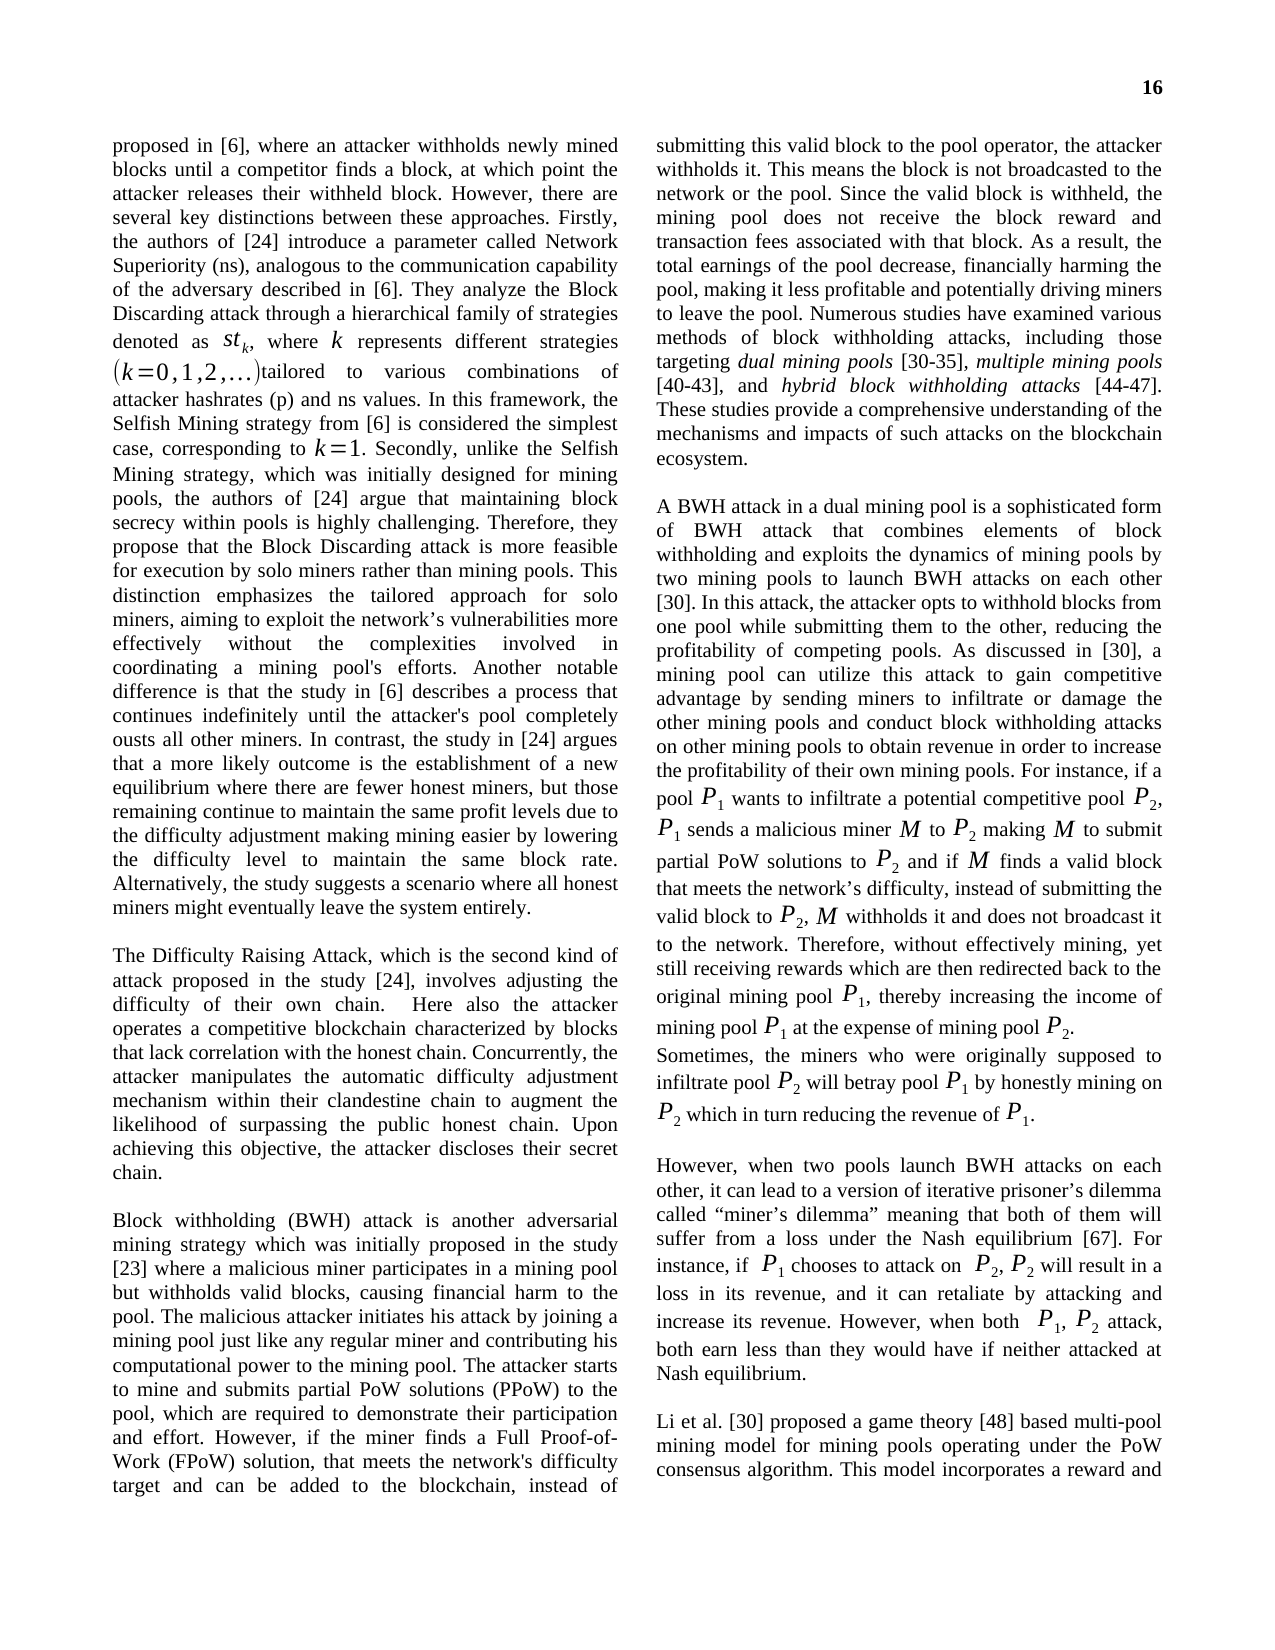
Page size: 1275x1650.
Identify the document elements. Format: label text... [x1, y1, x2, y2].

text However, when two pools launch BWH attacks on each other, it can lead to a version of iterative prisoner’s dilemma called “miner’s dilemma” meaning that both of them will suffer from a loss under the Nash equilibrium [67]. For instance, if chooses to attack on , will result in a loss in its revenue, and it can retaliate by attacking and increase its revenue. However, when both , attack, both earn less than they would have if neither attacked at Nash equilibrium. [656, 1153, 1162, 1384]
text The Difficulty Raising Attack, which is the second kind of attack proposed in the study [24], involves adjusting the difficulty of their own chain. Here also the attacker operates a competitive blockchain characterized by blocks that lack correlation with the honest chain. Concurrently, the attacker manipulates the automatic difficulty adjustment mechanism within their clandestine chain to augment the likelihood of surpassing the public honest chain. Upon achieving this objective, the attacker discloses their secret chain. [112, 943, 619, 1184]
text A BWH attack in a dual mining pool is a sophisticated form of BWH attack that combines elements of block withholding and exploits the dynamics of mining pools by two mining pools to launch BWH attacks on each other [30]. In this attack, the attacker opts to withhold blocks from one pool while submitting them to the other, reducing the profitability of competing pools. As discussed in [30], a mining pool can utilize this attack to gain competitive advantage by sending miners to infiltrate or damage the other mining pools and conduct block withholding attacks on other mining pools to obtain revenue in order to increase the profitability of their own mining pools. For instance, if a pool wants to infiltrate a potential competitive pool , sends a malicious miner to making to submit partial PoW solutions to and if finds a valid block that meets the network’s difficulty, instead of submitting the valid block to , withholds it and does not broadcast it to the network. Therefore, without effectively mining, yet still receiving rewards which are then redirected back to the original mining pool , thereby increasing the income of mining pool at the expense of mining pool . [656, 493, 1162, 1043]
text Block withholding (BWH) attack is another adversarial mining strategy which was initially proposed in the study [23] where a malicious miner participates in a mining pool but withholds valid blocks, causing financial harm to the pool. The malicious attacker initiates his attack by joining a mining pool just like any regular miner and contributing his computational power to the mining pool. The attacker starts to mine and submits partial PoW solutions (PPoW) to the pool, which are required to demonstrate their participation and effort. However, if the miner finds a Full Proof-of-Work (FPoW) solution, that meets the network's difficulty target and can be added to the blockchain, instead of submitting this valid block to the pool operator, the attacker withholds it. This means the block is not broadcasted to the network or the pool. Since the valid block is withheld, the mining pool does not receive the block reward and transaction fees associated with that block. As a result, the total earnings of the pool decrease, financially harming the pool, making it less profitable and potentially driving miners to leave the pool. Numerous studies have examined various methods of block withholding attacks, including those targeting dual mining pools [30-35], multiple mining pools [40-43], and hybrid block withholding attacks [44-47]. These studies provide a comprehensive understanding of the mechanisms and impacts of such attacks on the blockchain ecosystem. [656, 133, 1162, 469]
text Sometimes, the miners who were originally supposed to infiltrate pool will betray pool by honestly mining on which in turn reducing the revenue of . [656, 1043, 1162, 1129]
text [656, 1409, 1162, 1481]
text Block withholding (BWH) attack is another adversarial mining strategy which was initially proposed in the study [23] where a malicious miner participates in a mining pool but withholds valid blocks, causing financial harm to the pool. The malicious attacker initiates his attack by joining a mining pool just like any regular miner and contributing his computational power to the mining pool. The attacker starts to mine and submits partial PoW solutions (PPoW) to the pool, which are required to demonstrate their participation and effort. However, if the miner finds a Full Proof-of-Work (FPoW) solution, that meets the network's difficulty target and can be added to the blockchain, instead of submitting this valid block to the pool operator, the attacker withholds it. This means the block is not broadcasted to the network or the pool. Since the valid block is withheld, the mining pool does not receive the block reward and transaction fees associated with that block. As a result, the total earnings of the pool decrease, financially harming the pool, making it less profitable and potentially driving miners to leave the pool. Numerous studies have examined various methods of block withholding attacks, including those targeting dual mining pools [30-35], multiple mining pools [40-43], and hybrid block withholding attacks [44-47]. These studies provide a comprehensive understanding of the mechanisms and impacts of such attacks on the blockchain ecosystem. [112, 1208, 619, 1497]
